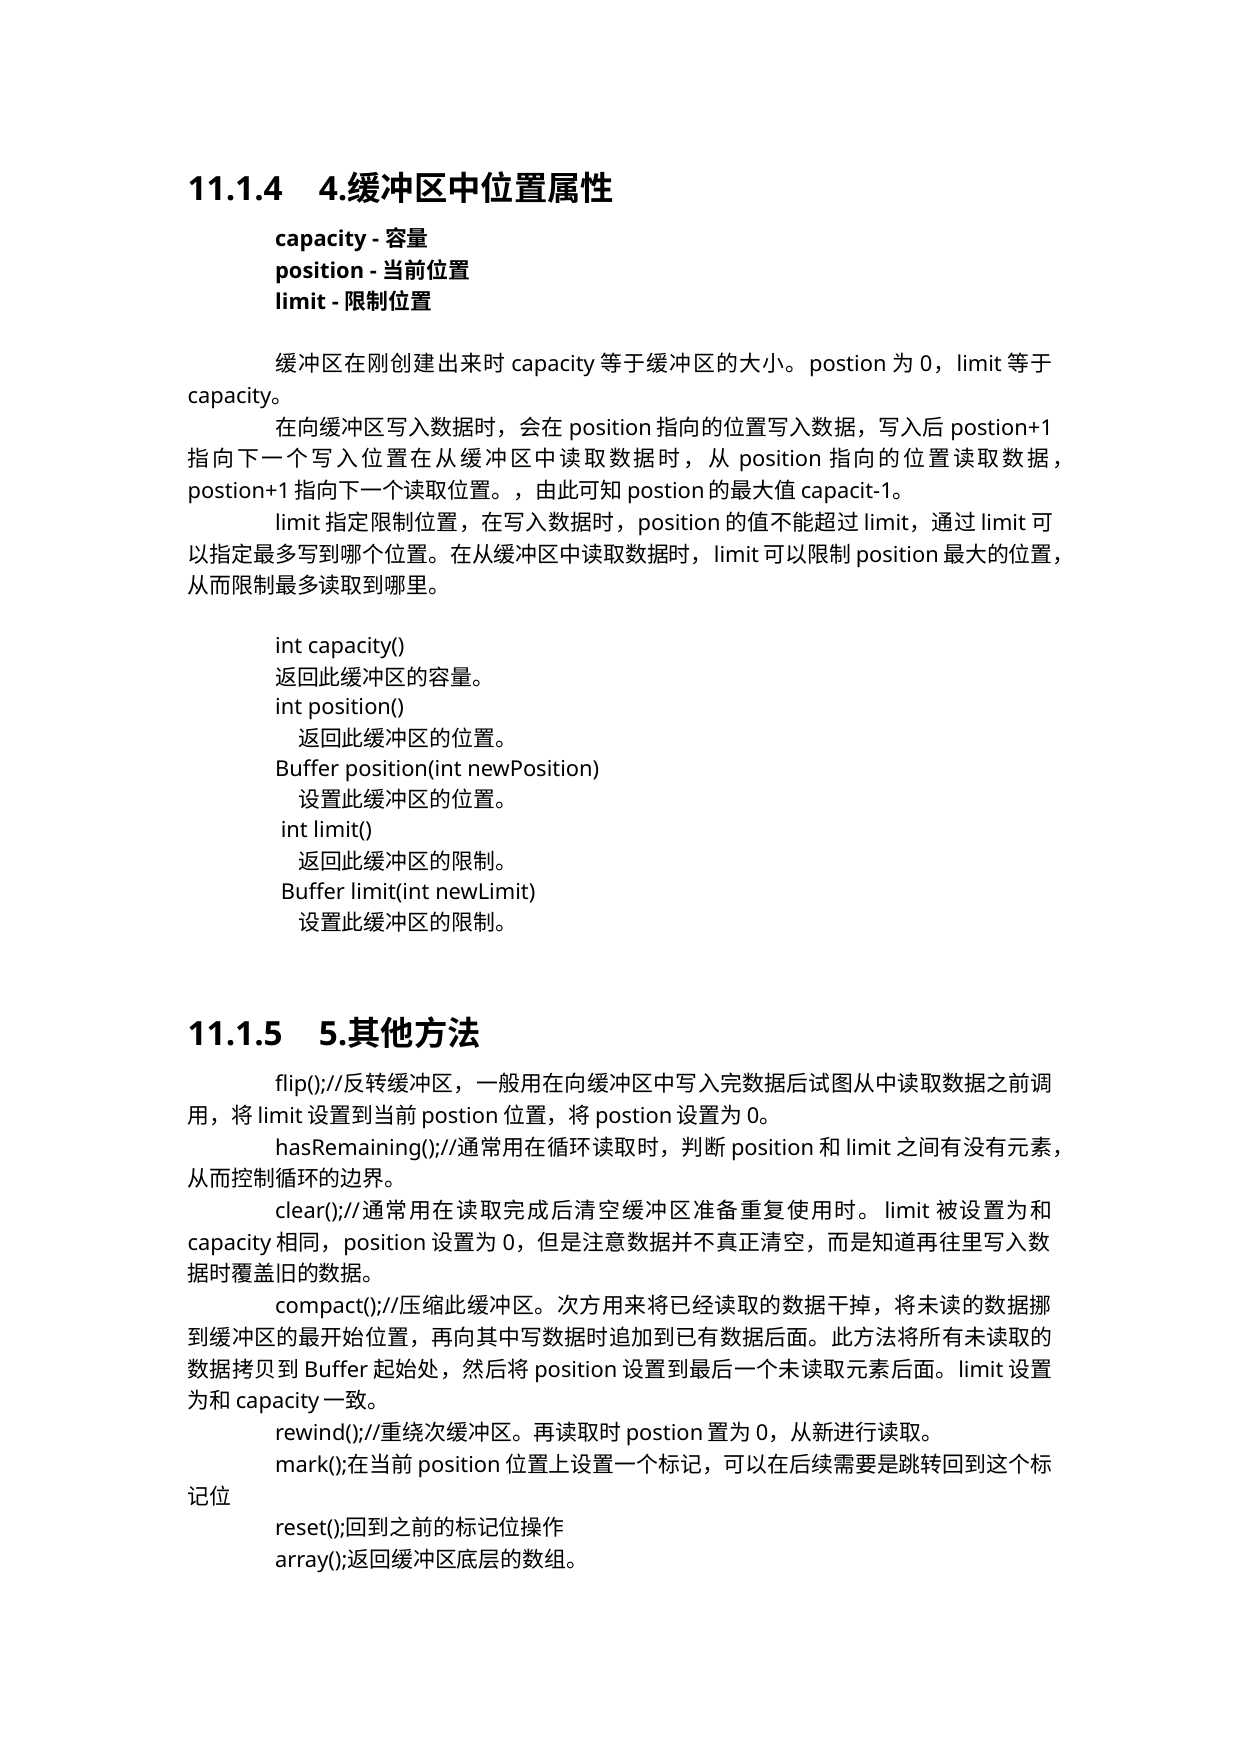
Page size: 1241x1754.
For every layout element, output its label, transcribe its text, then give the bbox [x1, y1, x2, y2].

text array();返回缓冲区底层的数组。 [187, 1542, 1053, 1574]
text capacity - 容量 [187, 221, 1053, 253]
text int limit() [187, 814, 1053, 844]
text mark();在当前position位置上设置一个标记，可以在后续需要是跳转回到这个标记位 [187, 1447, 1053, 1510]
text int position() [187, 691, 1053, 721]
text flip();//反转缓冲区，一般用在向缓冲区中写入完数据后试图从中读取数据之前调用，将limit设置到当前postion位置，将postion设置为0。 [187, 1066, 1053, 1129]
text position - 当前位置 [187, 253, 1053, 284]
text compact();//压缩此缓冲区。次方用来将已经读取的数据干掉，将未读的数据挪到缓冲区的最开始位置，再向其中写数据时追加到已有数据后面。此方法将所有未读取的数据拷贝到Buffer起始处，然后将position设置到最后一个未读取元素后面。limit设置为和capacity一致。 [187, 1288, 1053, 1415]
text Buffer position(int newPosition) [187, 753, 1053, 782]
text 返回此缓冲区的容量。 [187, 659, 1053, 691]
text 返回此缓冲区的限制。 [187, 844, 1053, 876]
text int capacity() [187, 630, 1053, 659]
text 设置此缓冲区的位置。 [187, 782, 1053, 814]
text 缓冲区在刚创建出来时capacity等于缓冲区的大小。postion为0，limit等于capacity。 [187, 346, 1053, 409]
text Buffer limit(int newLimit) [187, 876, 1053, 905]
text limit指定限制位置，在写入数据时，position的值不能超过limit，通过limit可以指定最多写到哪个位置。在从缓冲区中读取数据时，limit可以限制position最大的位置，从而限制最多读取到哪里。 [187, 505, 1053, 600]
text limit - 限制位置 [187, 284, 1053, 316]
subtitle 4.缓冲区中位置属性 [187, 162, 1053, 210]
text clear();//通常用在读取完成后清空缓冲区准备重复使用时。limit被设置为和capacity相同，position设置为0，但是注意数据并不真正清空，而是知道再往里写入数据时覆盖旧的数据。 [187, 1193, 1053, 1288]
text 在向缓冲区写入数据时，会在position指向的位置写入数据，写入后postion+1指向下一个写入位置在从缓冲区中读取数据时，从position指向的位置读取数据，postion+1指向下一个读取位置。，由此可知postion的最大值capacit-1。 [187, 409, 1053, 505]
text hasRemaining();//通常用在循环读取时，判断position和limit之间有没有元素，从而控制循环的边界。 [187, 1129, 1053, 1193]
subtitle 5.其他方法 [187, 1007, 1053, 1056]
text reset();回到之前的标记位操作 [187, 1510, 1053, 1542]
text rewind();//重绕次缓冲区。再读取时postion置为0，从新进行读取。 [187, 1415, 1053, 1447]
text 返回此缓冲区的位置。 [187, 721, 1053, 753]
text 设置此缓冲区的限制。 [187, 905, 1053, 937]
